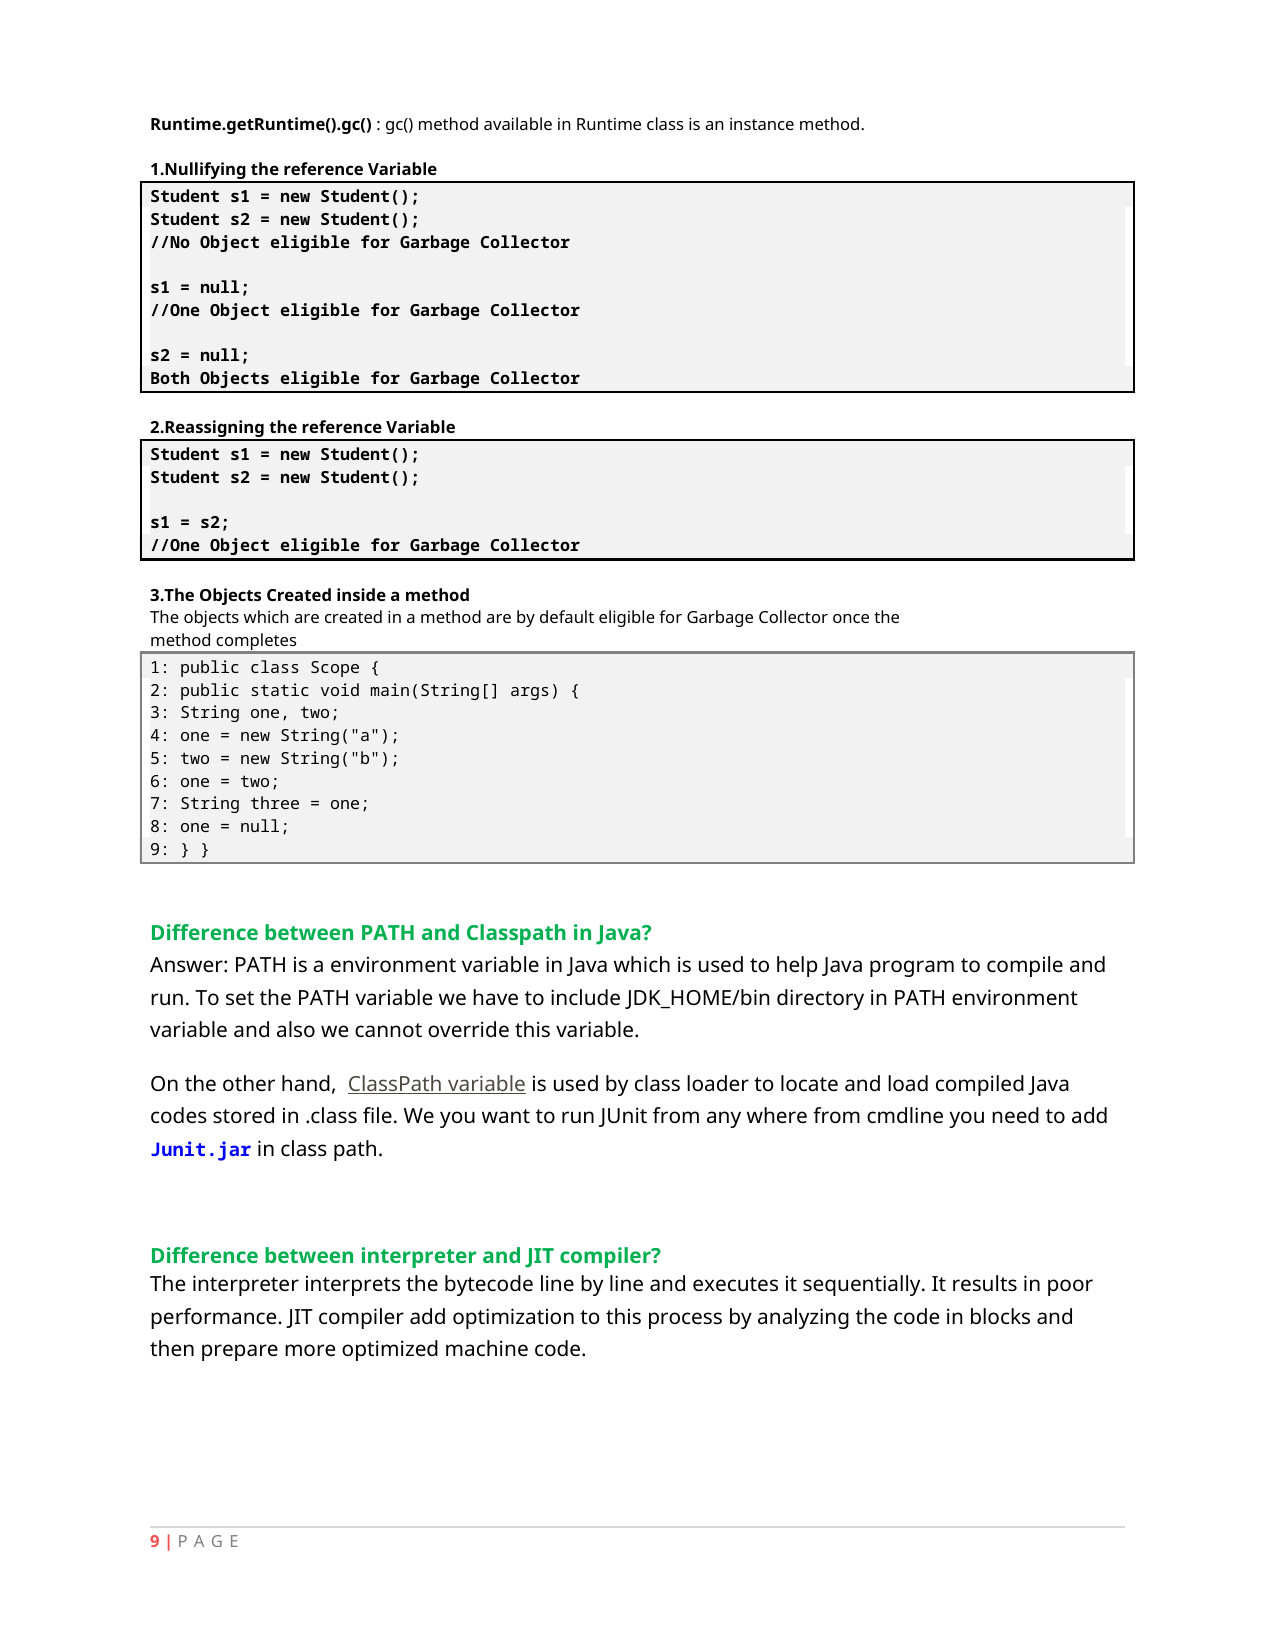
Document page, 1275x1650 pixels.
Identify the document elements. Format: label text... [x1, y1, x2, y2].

text s1 = s2; [150, 511, 1125, 529]
text 4: one = new String("a"); [150, 724, 1125, 746]
text The interpreter interprets the bytecode line by line and executes it sequentially. It results in poor performance. JIT compiler add optimization to this process by analyzing the code in blocks and then prepare more optimized machine code. [150, 1269, 1125, 1363]
text 2.Reassigning the reference Variable [150, 416, 1125, 439]
text s1 = null; [150, 276, 1125, 298]
text Student s2 = new Student(); [150, 466, 1125, 488]
text method completes [150, 629, 1125, 651]
subtitle Difference between interpreter and JIT compiler? [150, 1241, 1125, 1269]
text 6: one = two; [150, 769, 1125, 792]
text 7: String three = one; [150, 792, 1125, 814]
text 5: two = new String("b"); [150, 746, 1125, 769]
text 3.The Objects Created inside a method [150, 583, 1125, 606]
text The objects which are created in a method are by default eligible for Garbage Collector once the [150, 606, 1125, 629]
text //One Object eligible for Garbage Collector [142, 529, 1133, 558]
text 8: one = null; [150, 814, 1125, 833]
text Student s2 = new Student(); [150, 207, 1125, 230]
text Student s1 = new Student(); [142, 183, 1133, 207]
text 1.Nullifying the reference Variable [150, 158, 1125, 181]
text //One Object eligible for Garbage Collector [150, 298, 1125, 321]
text Student s1 = new Student(); [142, 441, 1133, 466]
text 1: public class Scope { [142, 654, 1133, 678]
text s2 = null; [150, 344, 1125, 362]
text //No Object eligible for Garbage Collector [150, 230, 1125, 253]
text Difference between PATH and Classpath in Java? Answer: PATH is a environment variable in Java which is used to help Java program to compile and run. To set the PATH variable we have to include JDK_HOME/bin directory in PATH environment variable and also we cannot override this variable. [150, 918, 1125, 1044]
text 2: public static void main(String[] args) { [150, 678, 1125, 701]
text On the other hand, ClassPath variable is used by class loader to locate and load compiled Java codes stored in .class file. We you want to run JUnit from any where from cmdline you need to add Junit.jar in class path. [150, 1069, 1125, 1162]
text 3: String one, two; [150, 701, 1125, 724]
text 9: } } [142, 833, 1133, 862]
text Runtime.getRuntime().gc() : gc() method available in Runtime class is an instance method. [150, 112, 1125, 135]
text Both Objects eligible for Garbage Collector [142, 362, 1133, 391]
